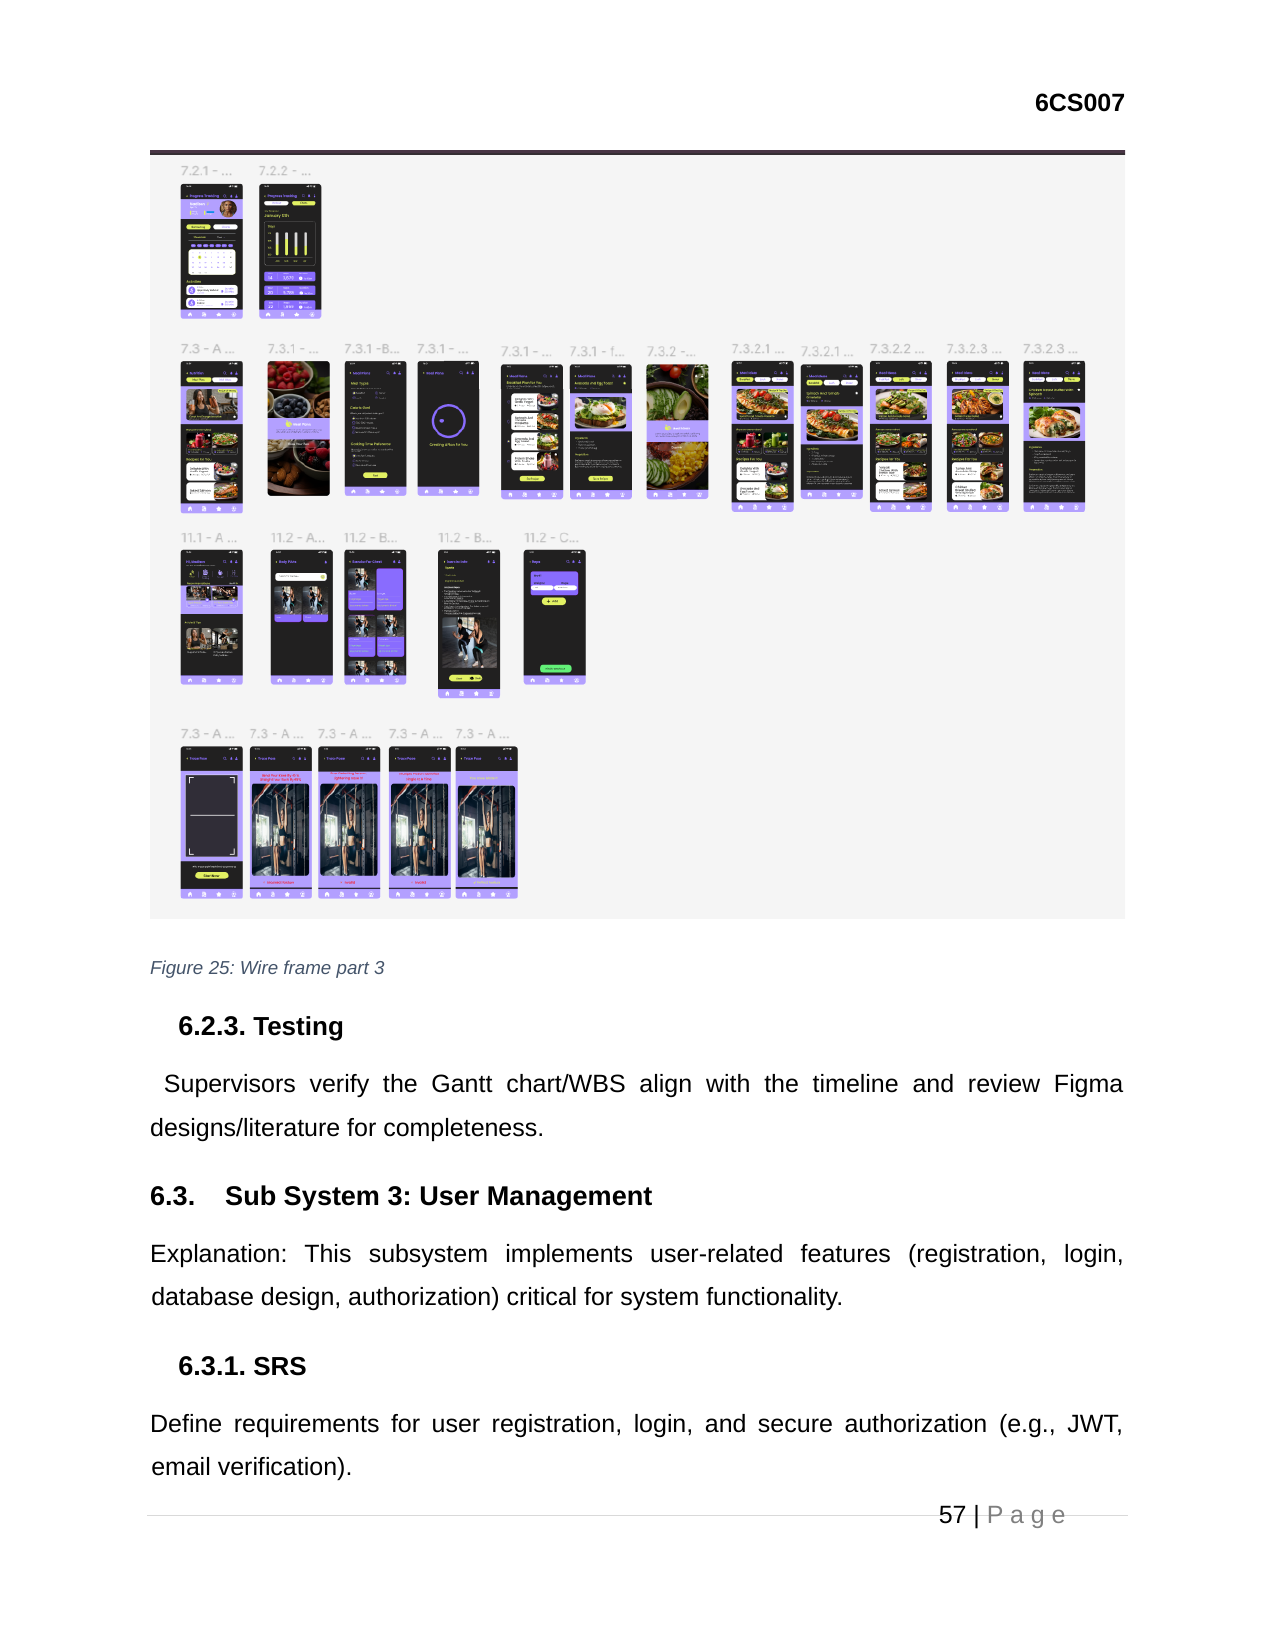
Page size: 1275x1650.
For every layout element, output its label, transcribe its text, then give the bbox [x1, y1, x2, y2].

subtitle Sub System 3: User Management [150, 1180, 1125, 1211]
subtitle SRS [178, 1349, 1125, 1381]
text Supervisors verify the Gantt chart/WBS align with the timeline and review Figma designs/literature for completeness. [150, 1069, 1125, 1141]
text Define requirements for user registration, login, and secure authorization (e.g., JWT, email verification). [150, 1409, 1125, 1481]
picture [150, 150, 1125, 919]
text Figure : Wire frame part 3 [150, 957, 1125, 978]
text Explanation: This subsystem implements user-related features (registration, login, database design, authorization) critical for system functionality. [150, 1239, 1125, 1311]
subtitle Testing [178, 1010, 1125, 1041]
